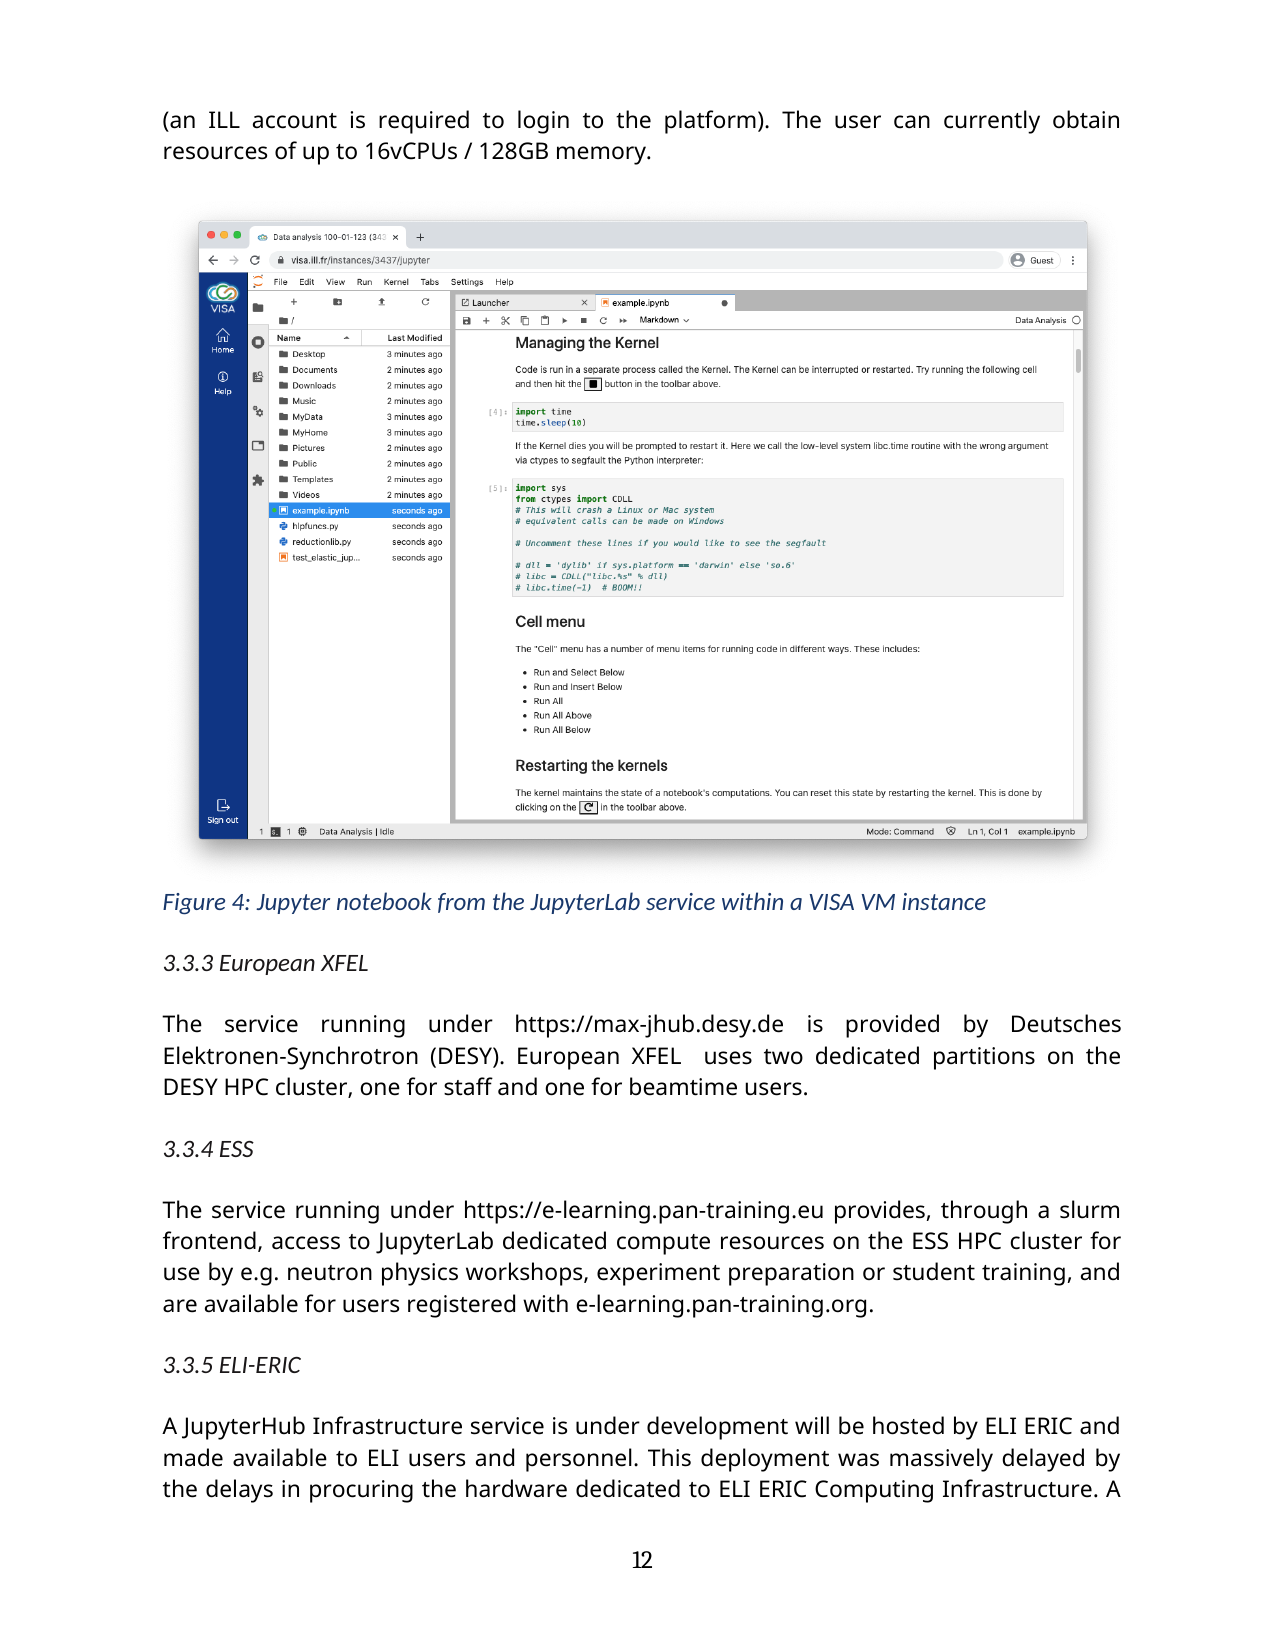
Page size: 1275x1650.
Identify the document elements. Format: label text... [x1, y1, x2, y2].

text The service running under https://max-jhub.desy.de is provided by Deutsches Elektronen-Synchrotron (DESY). European XFEL uses two dedicated partitions on the DESY HPC cluster, one for staff and one for beamtime users. [162, 1008, 1122, 1102]
text 3.3.5 ELI-ERIC [162, 1349, 1122, 1380]
text 3.3.3 European XFEL [162, 947, 1122, 978]
text The service running under https://e-learning.pan-training.eu provides, through a slurm frontend, access to JupyterLab dedicated compute resources on the ESS HPC cluster for use by e.g. neutron physics workshops, experiment preparation or student training, and are available for users registered with e-learning.pan-training.org. [162, 1194, 1122, 1319]
text Figure 4: Jupyter notebook from the JupyterLab service within a VISA VM instance [162, 887, 1122, 917]
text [162, 104, 1122, 166]
picture [162, 196, 1123, 887]
text 3.3.4 ESS [162, 1133, 1122, 1163]
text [162, 1410, 1122, 1504]
